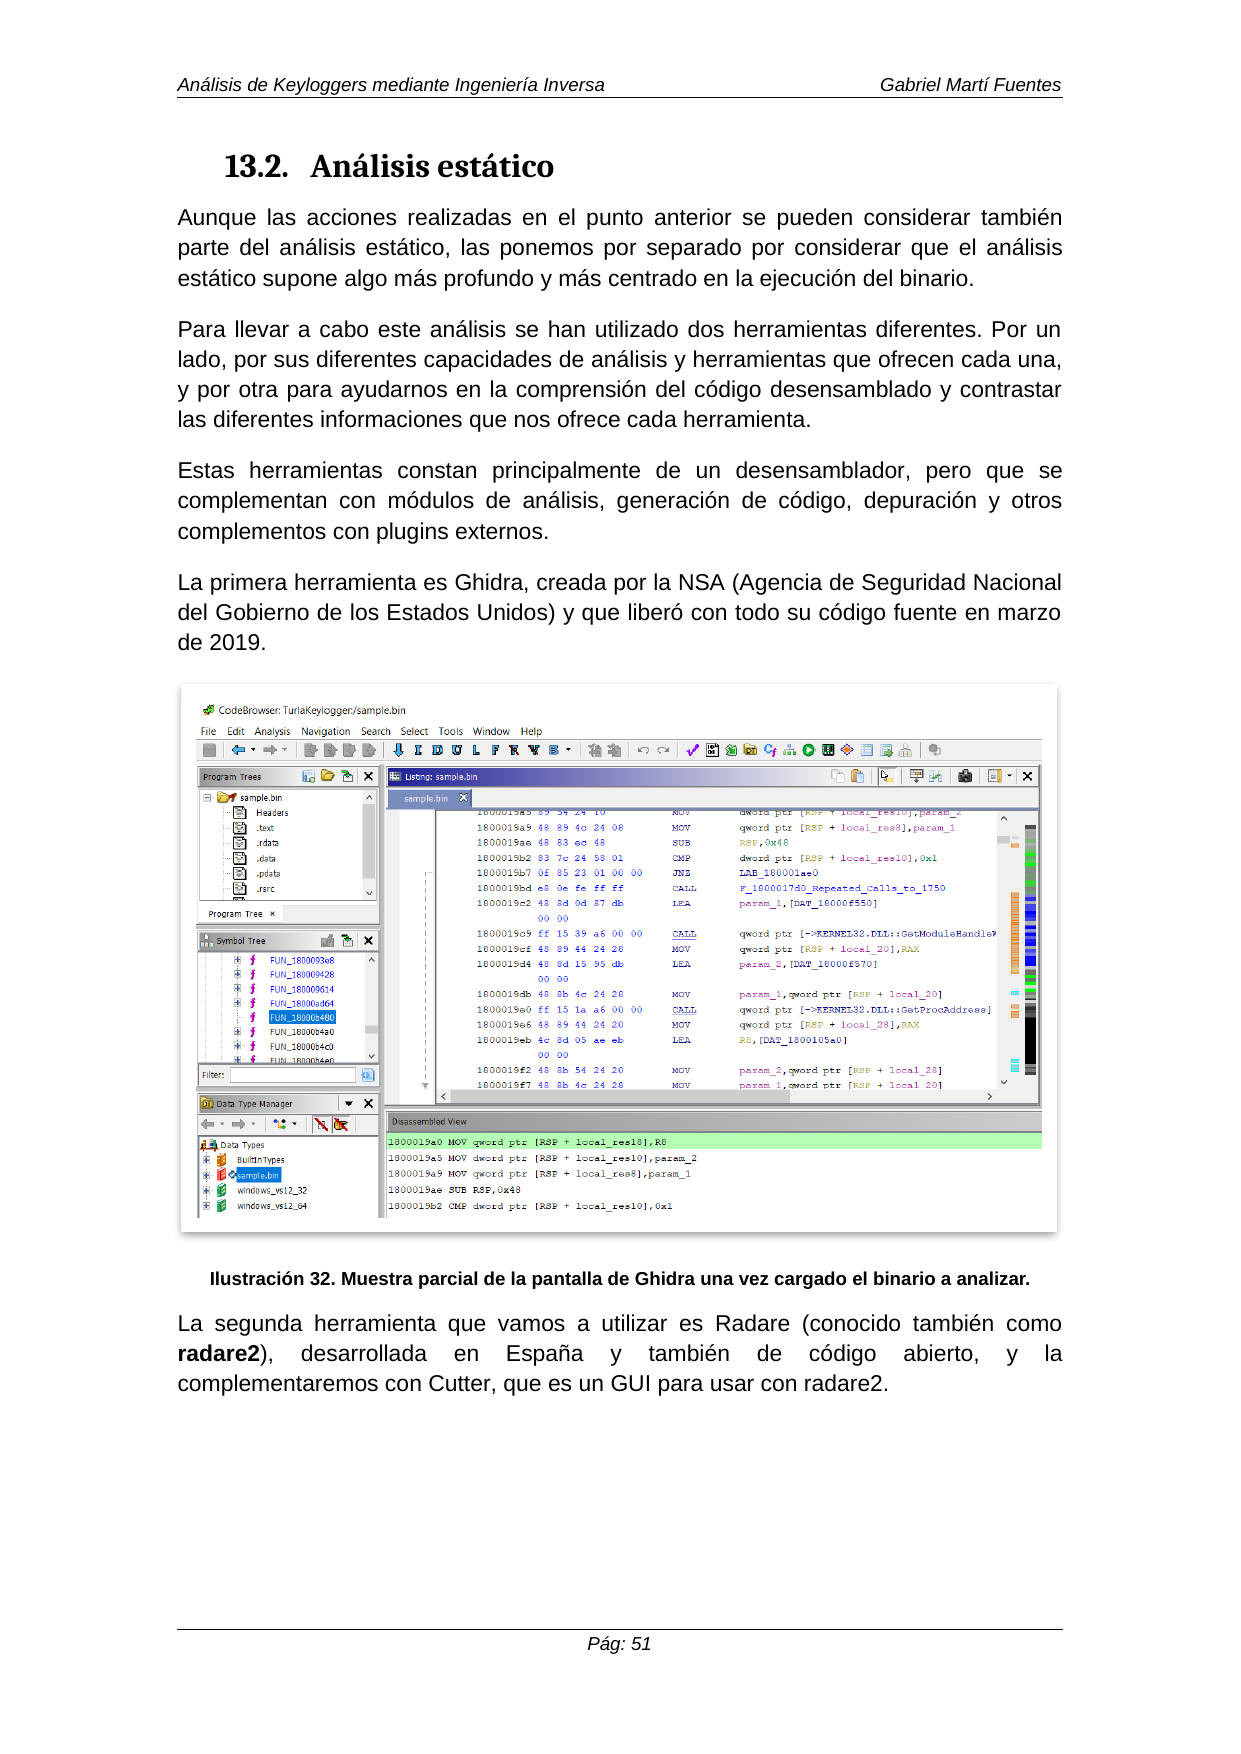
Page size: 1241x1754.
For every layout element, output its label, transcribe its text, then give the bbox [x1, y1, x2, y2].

subtitle Análisis estático [224, 148, 1063, 186]
text Aunque las acciones realizadas en el punto anterior se pueden considerar también parte del análisis estático, las ponemos por separado por considerar que el análisis estático supone algo más profundo y más centrado en la ejecución del binario. [177, 204, 1063, 291]
text Ilustración 32. Muestra parcial de la pantalla de Ghidra una vez cargado el binario a analizar. [177, 1268, 1063, 1289]
text Estas herramientas constan principalmente de un desensamblador, pero que se complementan con módulos de análisis, generación de código, depuración y otros complementos con plugins externos. [177, 457, 1063, 544]
picture [196, 699, 1042, 1218]
text Para llevar a cabo este análisis se han utilizado dos herramientas diferentes. Por un lado, por sus diferentes capacidades de análisis y herramientas que ofrecen cada una, y por otra para ayudarnos en la comprensión del código desensamblado y contrastar las diferentes informaciones que nos ofrece cada herramienta. [177, 316, 1063, 433]
text La segunda herramienta que vamos a utilizar es Radare (conocido también como radare2), desarrollada en España y también de código abierto, y la complementaremos con Cutter, que es un GUI para usar con radare2. [177, 1310, 1063, 1397]
text La primera herramienta es Ghidra, creada por la NSA (Agencia de Seguridad Nacional del Gobierno de los Estados Unidos) y que liberó con todo su código fuente en marzo de 2019. [177, 569, 1063, 656]
